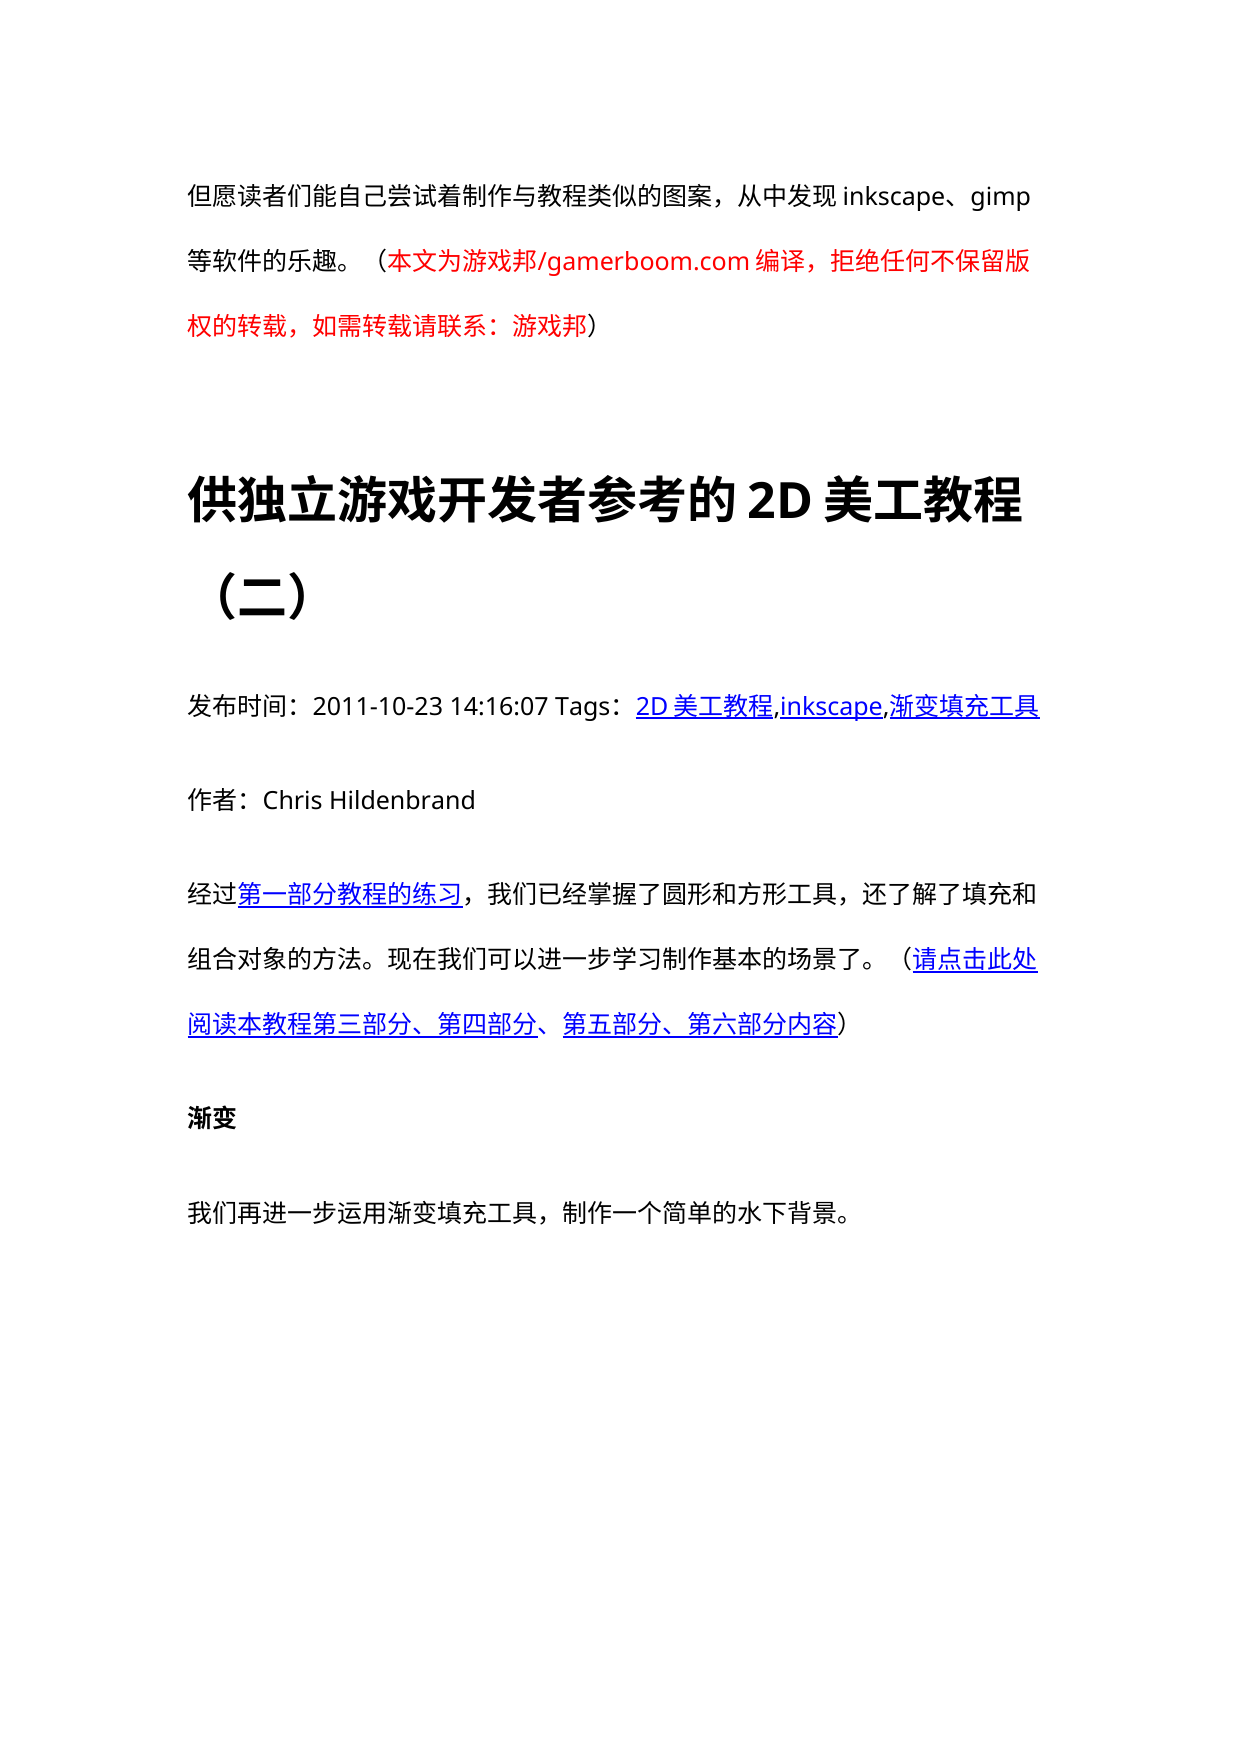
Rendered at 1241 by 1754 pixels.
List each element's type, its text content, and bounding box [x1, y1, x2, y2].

text 经过第一部分教程的练习，我们已经掌握了圆形和方形工具，还了解了填充和组合对象的方法。现在我们可以进一步学习制作基本的场景了。（请点击此处阅读本教程第三部分、第四部分、第五部分、第六部分内容） [187, 860, 1053, 1055]
text 我们再进一步运用渐变填充工具，制作一个简单的水下背景。 [187, 1179, 1053, 1244]
text 发布时间：2011-10-23 14:16:07 Tags：2D美工教程,inkscape,渐变填充工具 [187, 672, 1053, 737]
text 供独立游戏开发者参考的2D美工教程（二） [187, 448, 1053, 643]
text 渐变 [187, 1084, 1053, 1149]
text 但愿读者们能自己尝试着制作与教程类似的图案，从中发现inkscape、gimp等软件的乐趣。（本文为游戏邦/gamerboom.com编译，拒绝任何不保留版权的转载，如需转载请联系：游戏邦） [187, 162, 1053, 357]
text 作者：Chris Hildenbrand [187, 766, 1053, 831]
